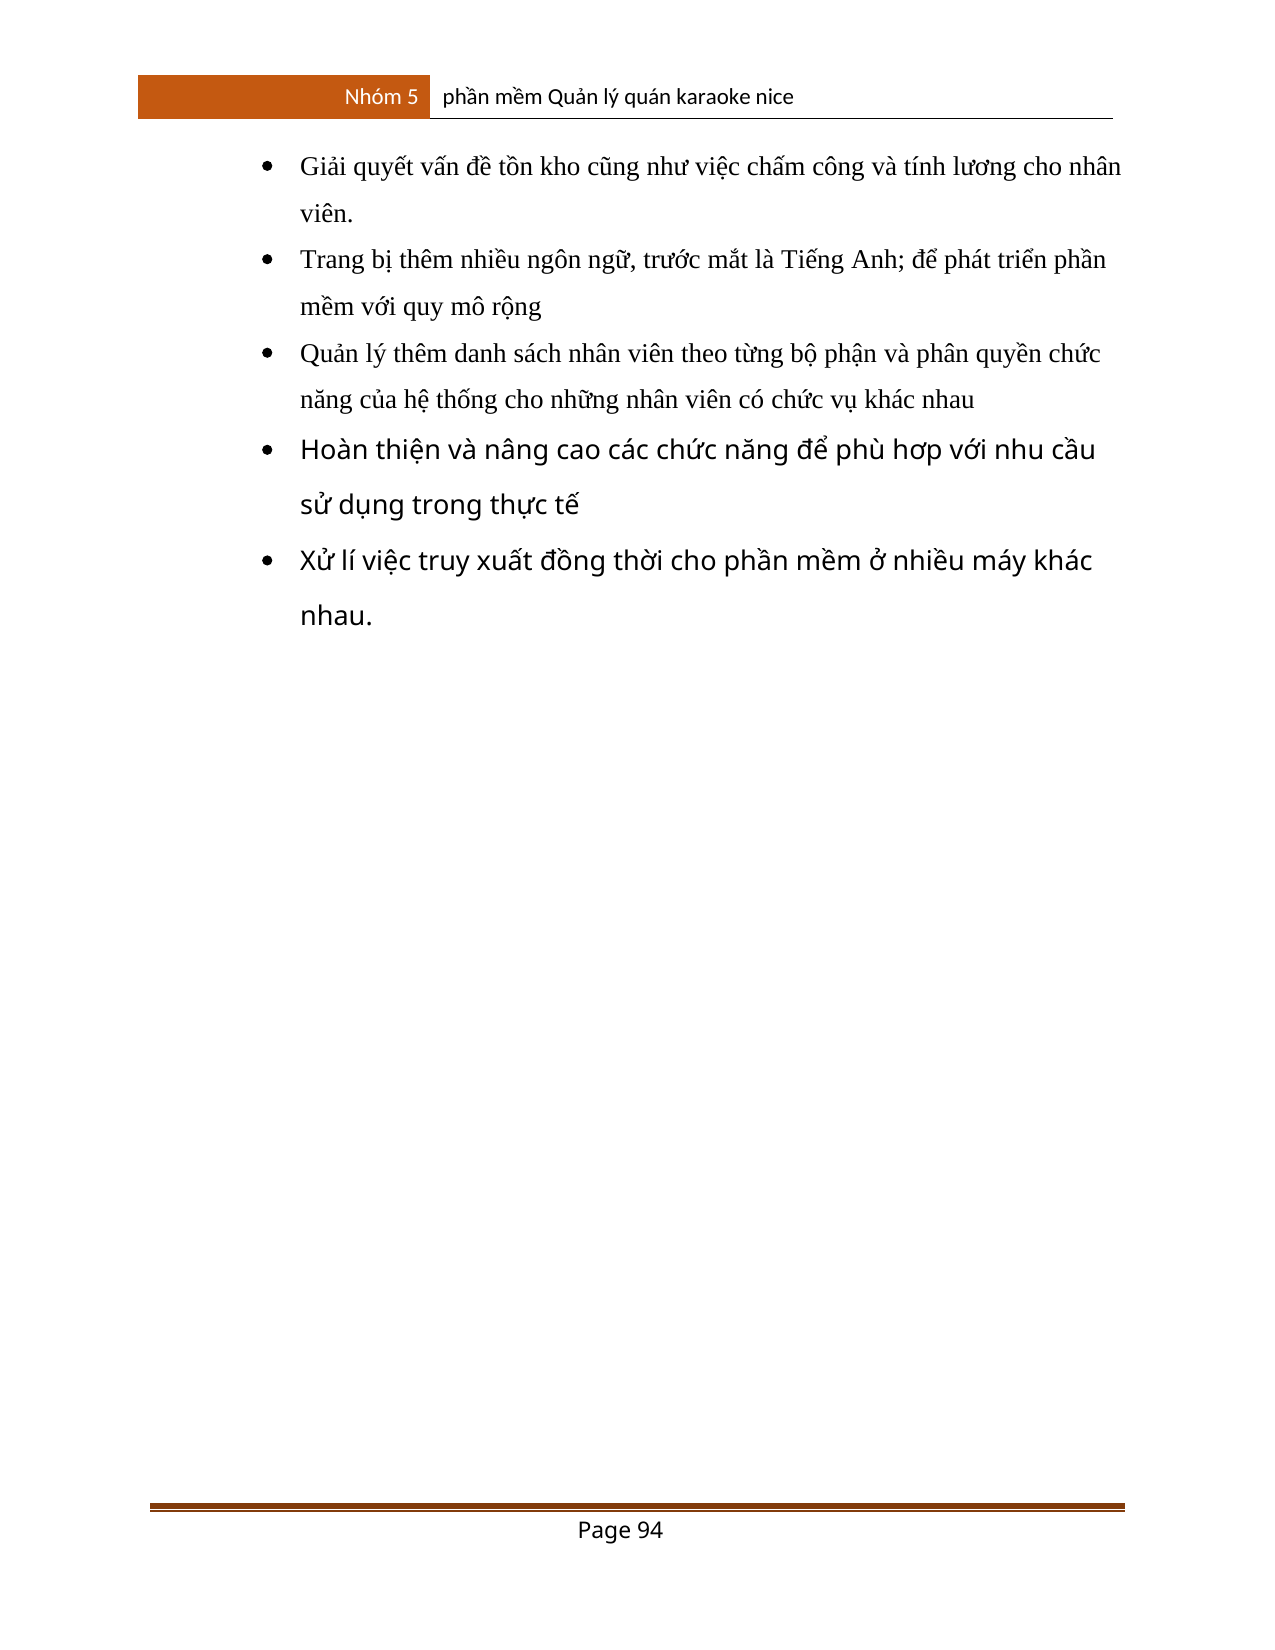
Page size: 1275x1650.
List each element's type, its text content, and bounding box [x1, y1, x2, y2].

list Giải quyết vấn đề tồn kho cũng như việc chấm công và tính lương cho nhân viên. [262, 150, 1125, 228]
list Quản lý thêm danh sách nhân viên theo từng bộ phận và phân quyền chức năng của hệ thống cho những nhân viên có chức vụ khác nhau [262, 337, 1125, 415]
list Hoàn thiện và nâng cao các chức năng để phù hơp với nhu cầu sử dụng trong thực tế [262, 430, 1125, 522]
list Xử lí việc truy xuất đồng thời cho phần mềm ở nhiều máy khác nhau. [262, 541, 1125, 633]
list Trang bị thêm nhiều ngôn ngữ, trước mắt là Tiếng Anh; để phát triển phần mềm với quy mô rộng [262, 243, 1125, 321]
